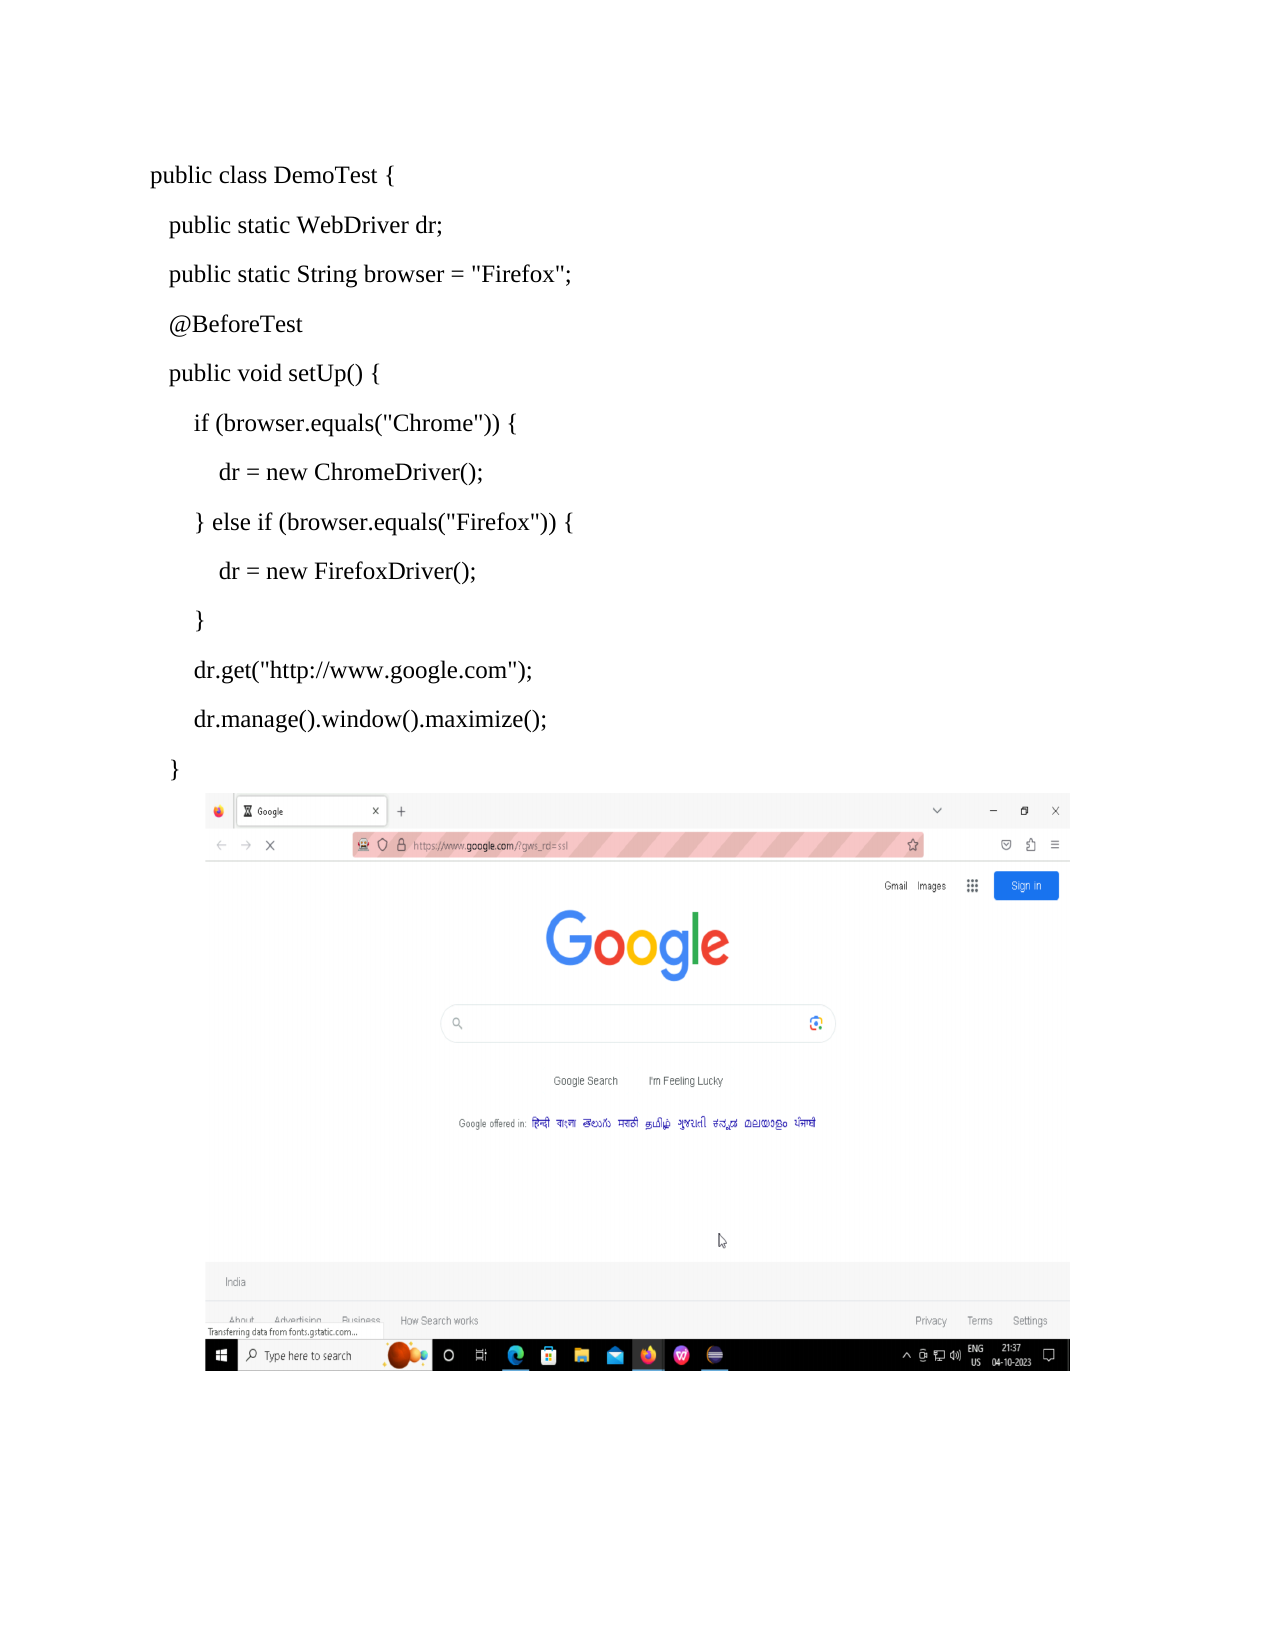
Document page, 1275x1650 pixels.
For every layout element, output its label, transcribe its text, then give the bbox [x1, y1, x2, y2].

text public static WebDriver dr; [150, 199, 1125, 238]
text } [150, 744, 1125, 783]
text dr.get("http://www.google.com"); [150, 645, 1125, 684]
text @BeforeTest [150, 298, 1125, 337]
text public static String browser = "Firefox"; [150, 249, 1125, 288]
text dr.manage().window().maximize(); [150, 694, 1125, 733]
text public void setUp() { [150, 348, 1125, 387]
text if (browser.equals("Chrome")) { [150, 397, 1125, 436]
text } [150, 595, 1125, 634]
text dr = new ChromeDriver(); [150, 447, 1125, 486]
text dr = new FirefoxDriver(); [150, 546, 1125, 585]
text public class DemoTest { [150, 150, 1125, 189]
text } else if (browser.equals("Firefox")) { [150, 496, 1125, 535]
